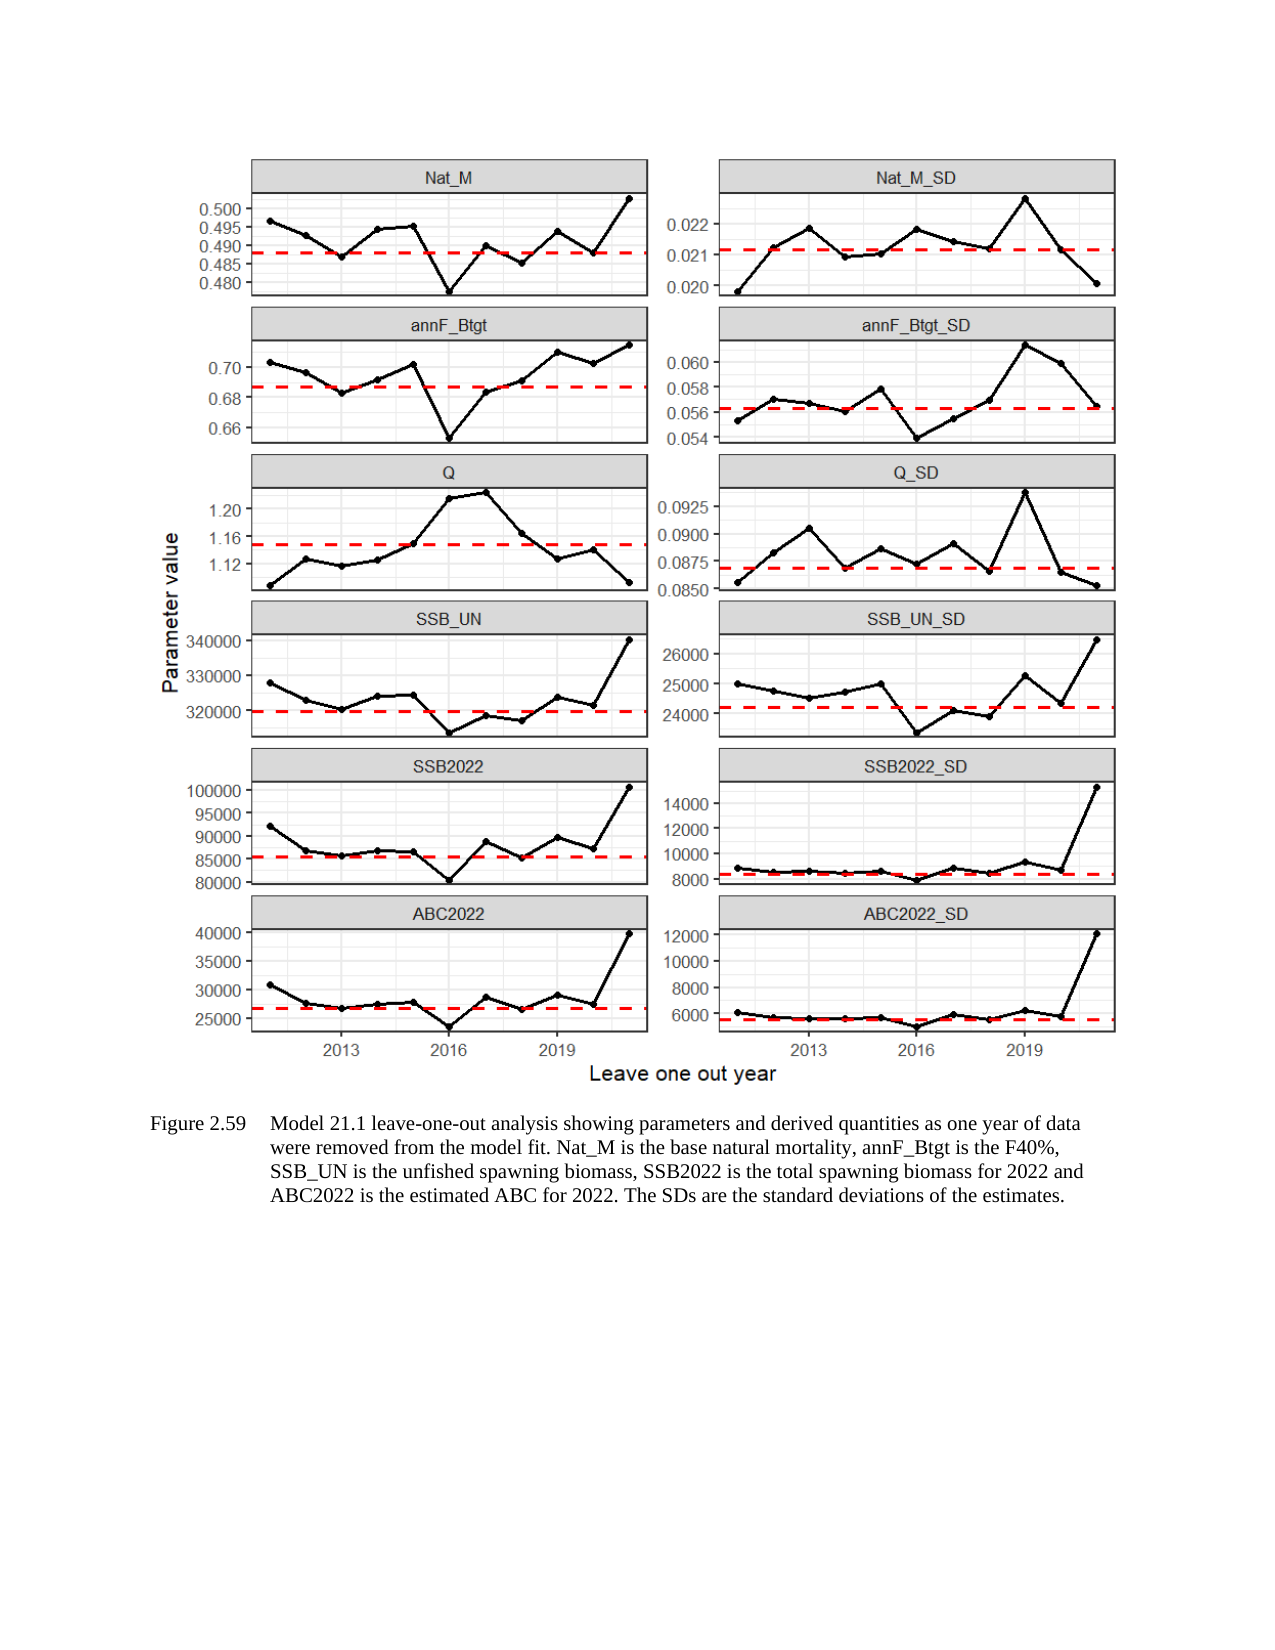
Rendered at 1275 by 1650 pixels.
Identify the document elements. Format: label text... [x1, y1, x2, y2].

text Figure 2.59 Model 21.1 leave-one-out analysis showing parameters and derived quantities as one year of data were removed from the model fit. Nat_M is the base natural mortality, annF_Btgt is the F40%, SSB_UN is the unfished spawning biomass, SSB2022 is the total spawning biomass for 2022 and ABC2022 is the estimated ABC for 2022. The SDs are the standard deviations of the estimates. [150, 1111, 1125, 1207]
picture [150, 150, 1125, 1095]
